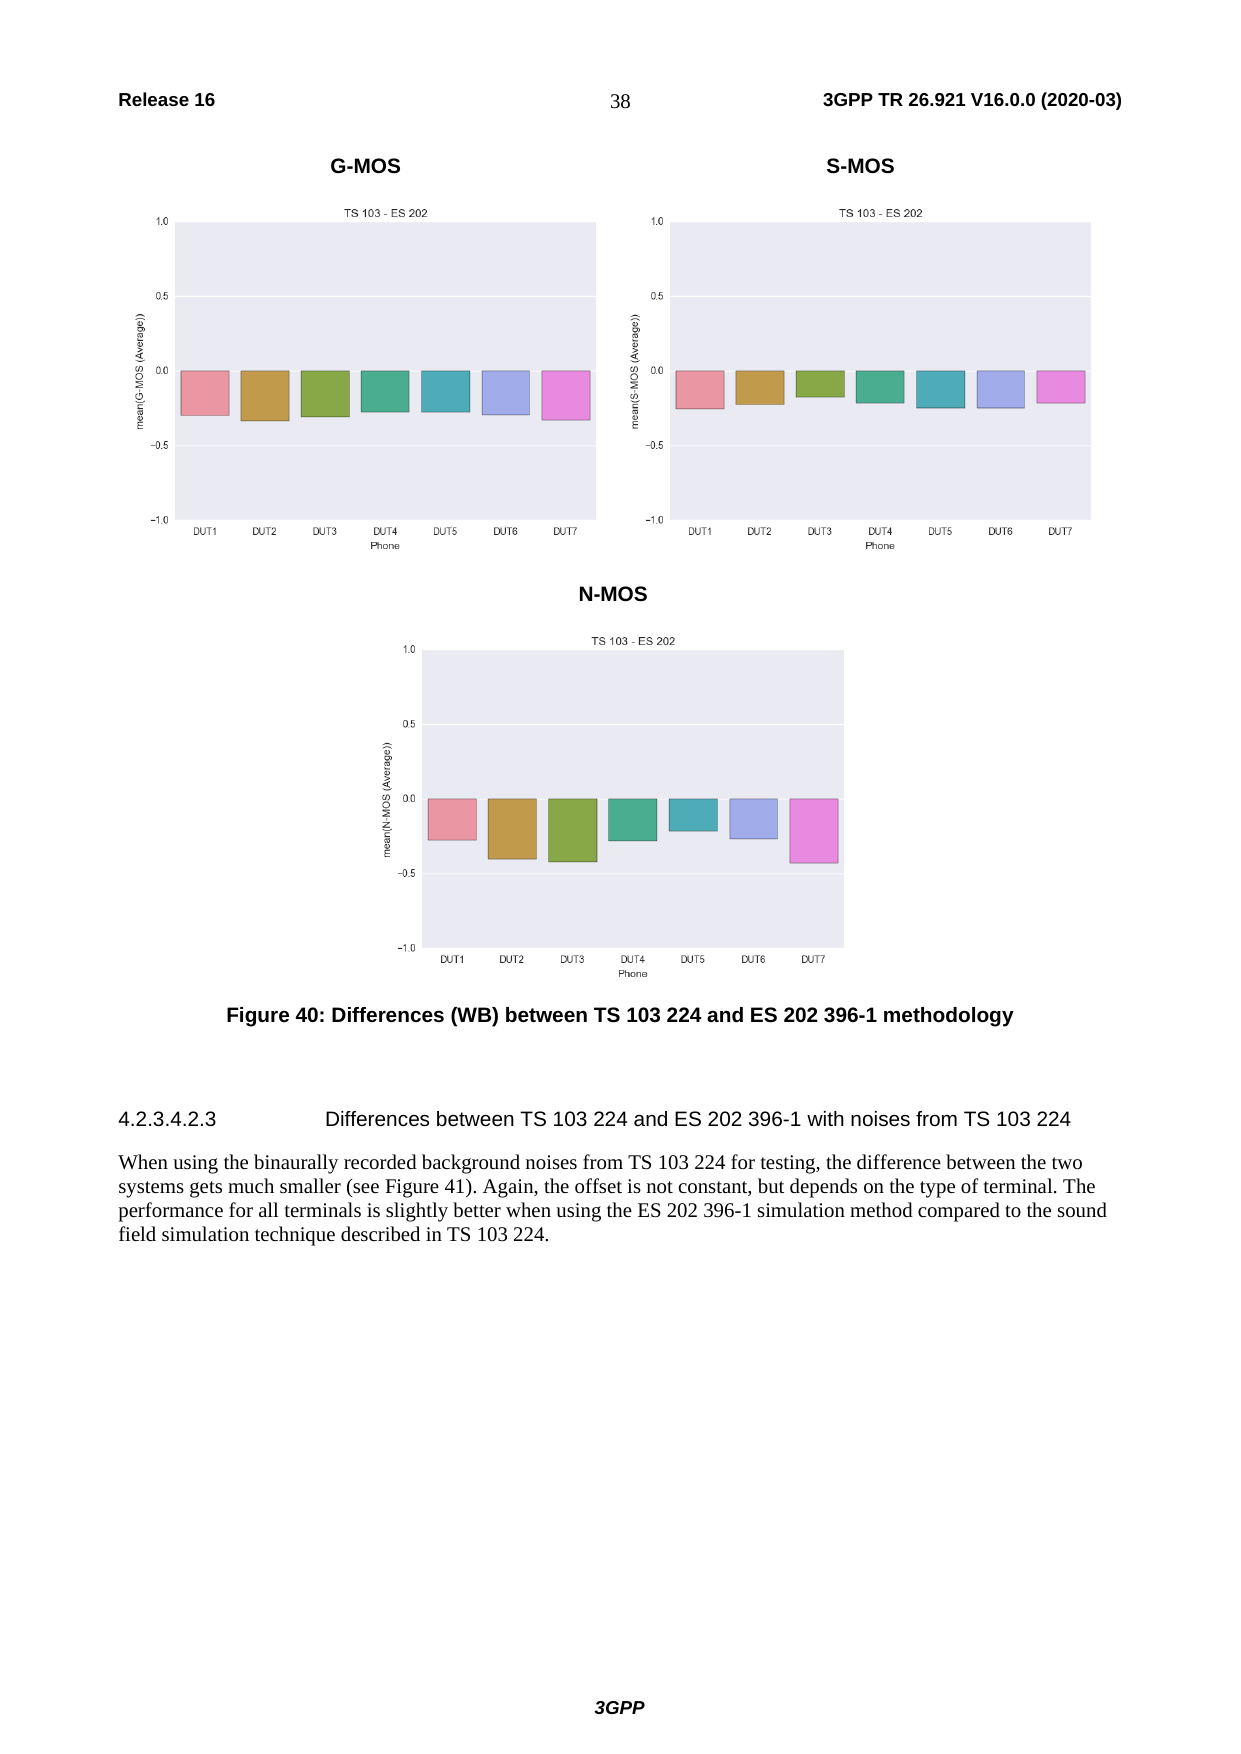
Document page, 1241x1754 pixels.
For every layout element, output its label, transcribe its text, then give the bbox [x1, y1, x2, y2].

text When using the binaurally recorded background noises from TS 103 224 for testing, the difference between the two systems gets much smaller (see Figure 41). Again, the offset is not constant, but depends on the type of terminal. The performance for all terminals is slightly better when using the ES 202 396-1 simulation method compared to the sound field simulation technique described in TS 103 224. [118, 1150, 1122, 1246]
table_cell N-MOS [118, 575, 1108, 1003]
text Figure 40: Differences (WB) between TS 103 224 and ES 202 396-1 methodology [118, 1003, 1122, 1027]
picture [129, 202, 602, 557]
picture [624, 202, 1097, 557]
text 4.2.3.4.2.3 Differences between TS 103 224 and ES 202 396-1 with noises from TS 103 224 [118, 1107, 1122, 1131]
table_header S-MOS [613, 148, 1108, 575]
table_header G-MOS [118, 148, 613, 575]
picture [376, 630, 850, 985]
